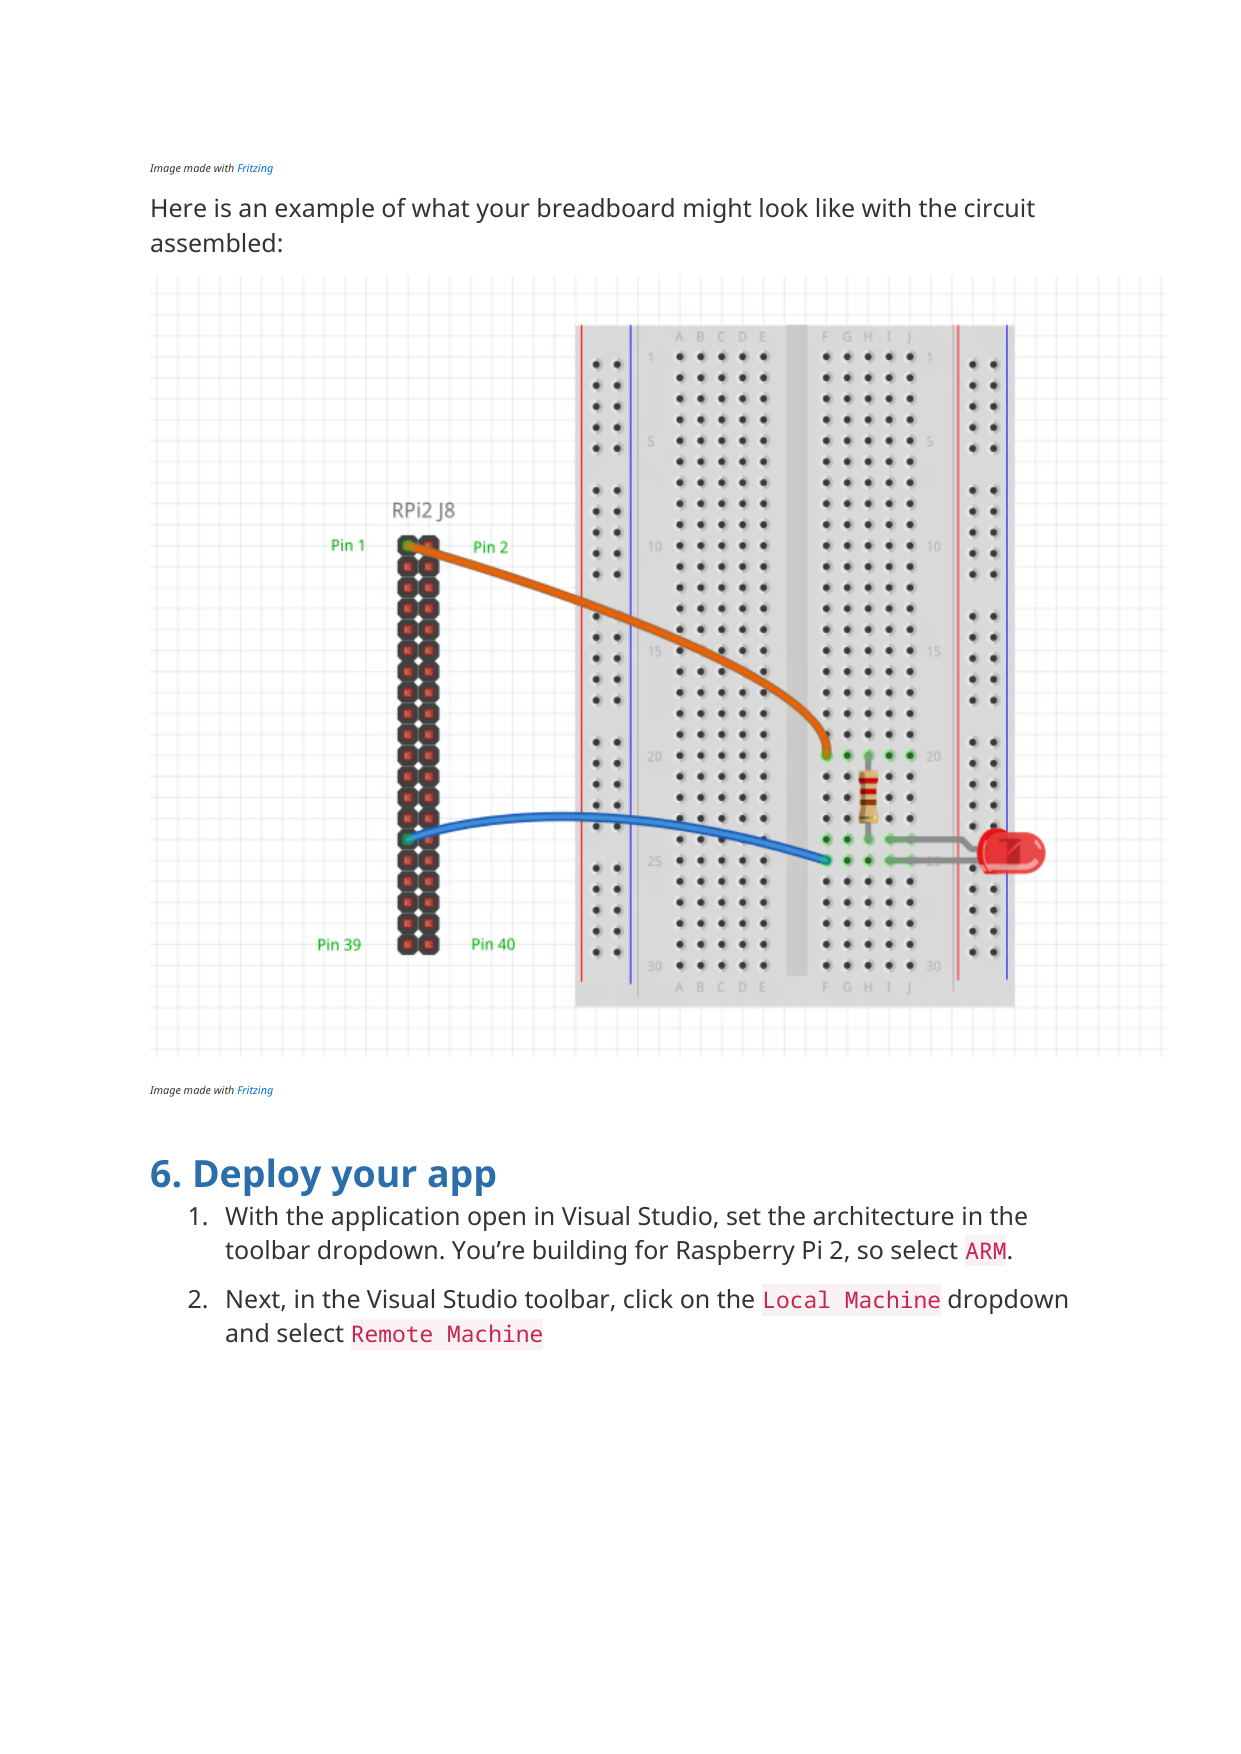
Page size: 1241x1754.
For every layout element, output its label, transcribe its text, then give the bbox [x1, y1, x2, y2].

list Next, in the Visual Studio toolbar, click on the Local Machine dropdown and select Remote Machine [187, 1282, 1090, 1350]
picture [150, 275, 1167, 1057]
text Here is an example of what your breadboard might look like with the circuit assembled: [150, 191, 1090, 259]
list With the application open in Visual Studio, set the architecture in the toolbar dropdown. You’re building for Raspberry Pi 2, so select ARM. [187, 1198, 1090, 1266]
text Image made with Fritzing [150, 1072, 1090, 1097]
subtitle 6. Deploy your app [150, 1147, 1090, 1198]
text Image made with Fritzing [150, 150, 1090, 176]
